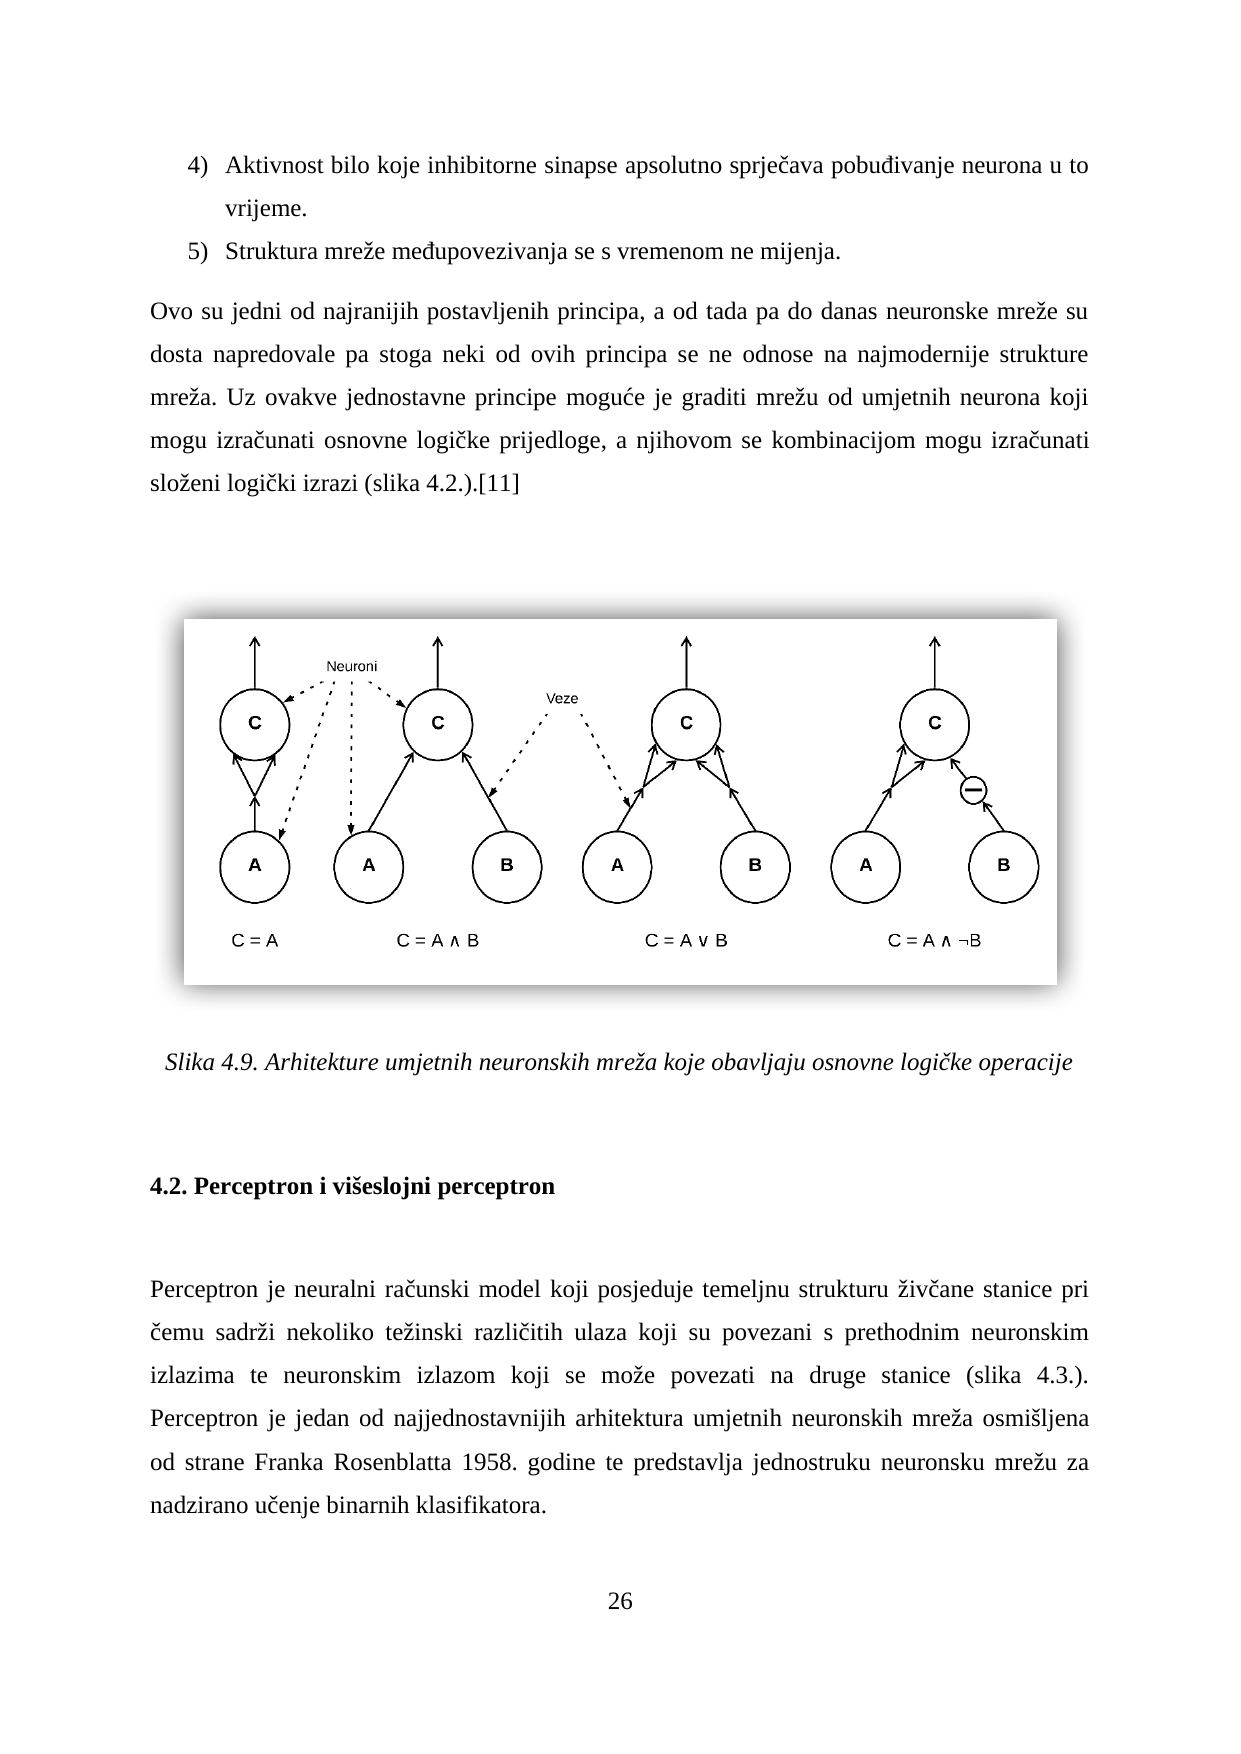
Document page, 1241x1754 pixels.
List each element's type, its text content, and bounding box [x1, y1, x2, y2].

text Perceptron je neuralni računski model koji posjeduje temeljnu strukturu živčane stanice pri čemu sadrži nekoliko težinski različitih ulaza koji su povezani s prethodnim neuronskim izlazima te neuronskim izlazom koji se može povezati na druge stanice (slika 4.3.). Perceptron je jedan od najjednostavnijih arhitektura umjetnih neuronskih mreža osmišljena od strane Franka Rosenblatta 1958. godine te predstavlja jednostruku neuronsku mrežu za nadzirano učenje binarnih klasifikatora. [150, 1274, 1090, 1518]
picture [184, 619, 1057, 985]
list Aktivnost bilo koje inhibitorne sinapse apsolutno sprječava pobuđivanje neurona u to vrijeme. [187, 150, 1090, 222]
subtitle Perceptron i višeslojni perceptron [150, 1171, 1090, 1200]
text Ovo su jedni od najranijih postavljenih principa, a od tada pa do danas neuronske mreže su dosta napredovale pa stoga neki od ovih principa se ne odnose na najmodernije strukture mreža. Uz ovakve jednostavne principe moguće je graditi mrežu od umjetnih neurona koji mogu izračunati osnovne logičke prijedloge, a njihovom se kombinacijom mogu izračunati složeni logički izrazi (slika 4.2.).[11] [150, 296, 1090, 497]
list Struktura mreže međupovezivanja se s vremenom ne mijenja. [187, 236, 1090, 265]
